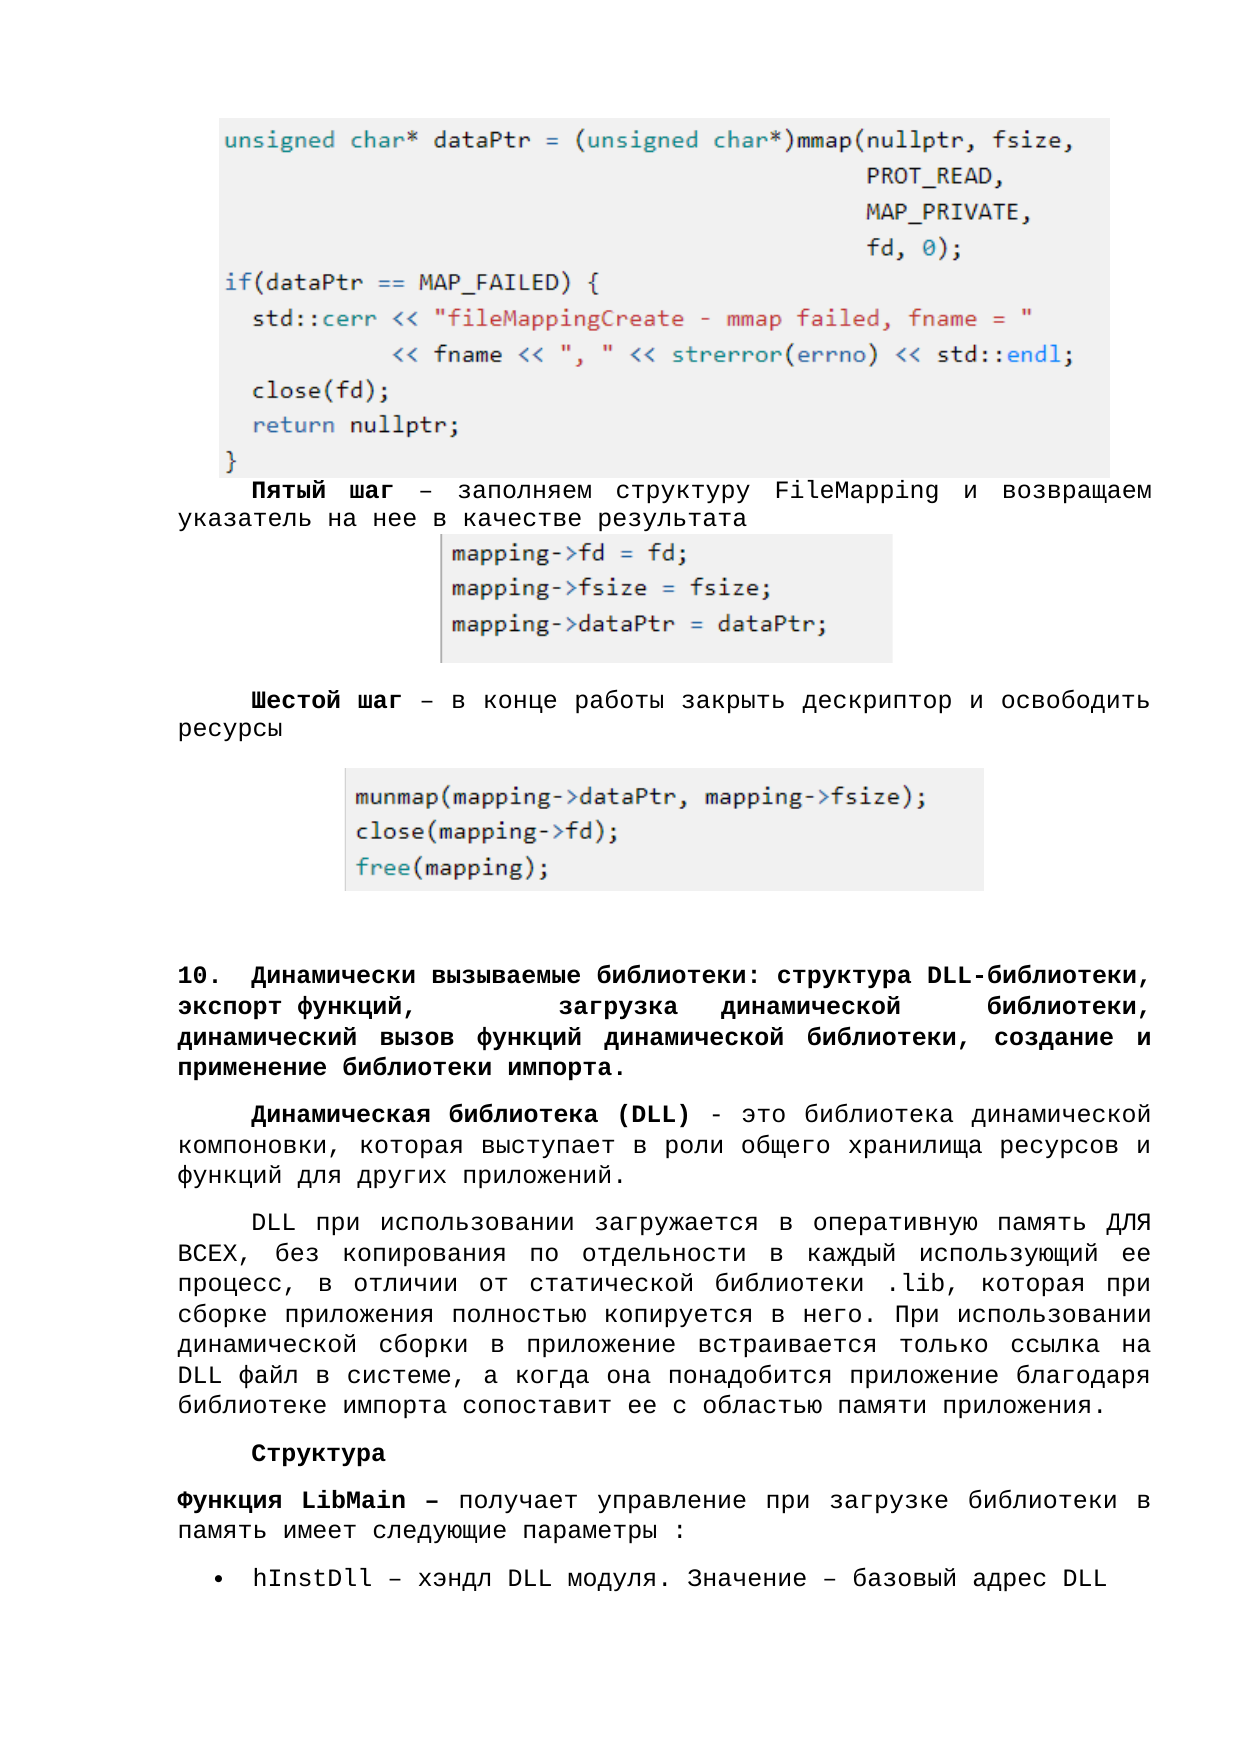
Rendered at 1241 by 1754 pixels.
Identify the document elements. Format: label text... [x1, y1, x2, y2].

text Шестой шаг – в конце работы закрыть дескриптор и освободить ресурсы [177, 687, 1152, 744]
text DLL при использовании загружается в оперативную память ДЛЯ ВСЕХ, без копирования по отдельности в каждый использующий ее процесс, в отличии от статической библиотеки .lib, которая при сборке приложения полностью копируется в него. При использовании динамической сборки в приложение встраивается только ссылка на DLL файл в системе, а когда она понадобится приложение благодаря библиотеке импорта сопоставит ее с областью памяти приложения. [177, 1210, 1152, 1421]
text Пятый шаг – заполняем структуру FileMapping и возвращаем указатель на нее в качестве результата [177, 477, 1152, 534]
picture [344, 768, 984, 891]
picture [436, 534, 893, 663]
list hInstDll – хэндл DLL модуля. Значение – базовый адрес DLL [215, 1565, 1152, 1593]
text Динамическая библиотека (DLL) - это библиотека динамической компоновки, которая выступает в роли общего хранилища ресурсов и функций для других приложений. [177, 1102, 1152, 1191]
picture [219, 118, 1110, 478]
text Структура [177, 1440, 1152, 1469]
text Функция LibMain – получает управление при загрузке библиотеки в память имеет следующие параметры : [177, 1487, 1152, 1546]
list Динамически вызываемые библиотеки: структура DLL-библиотеки, экспорт функций, загрузка динамической библиотеки, динамический вызов функций динамической библиотеки, создание и применение библиотеки импорта. [177, 963, 1152, 1083]
